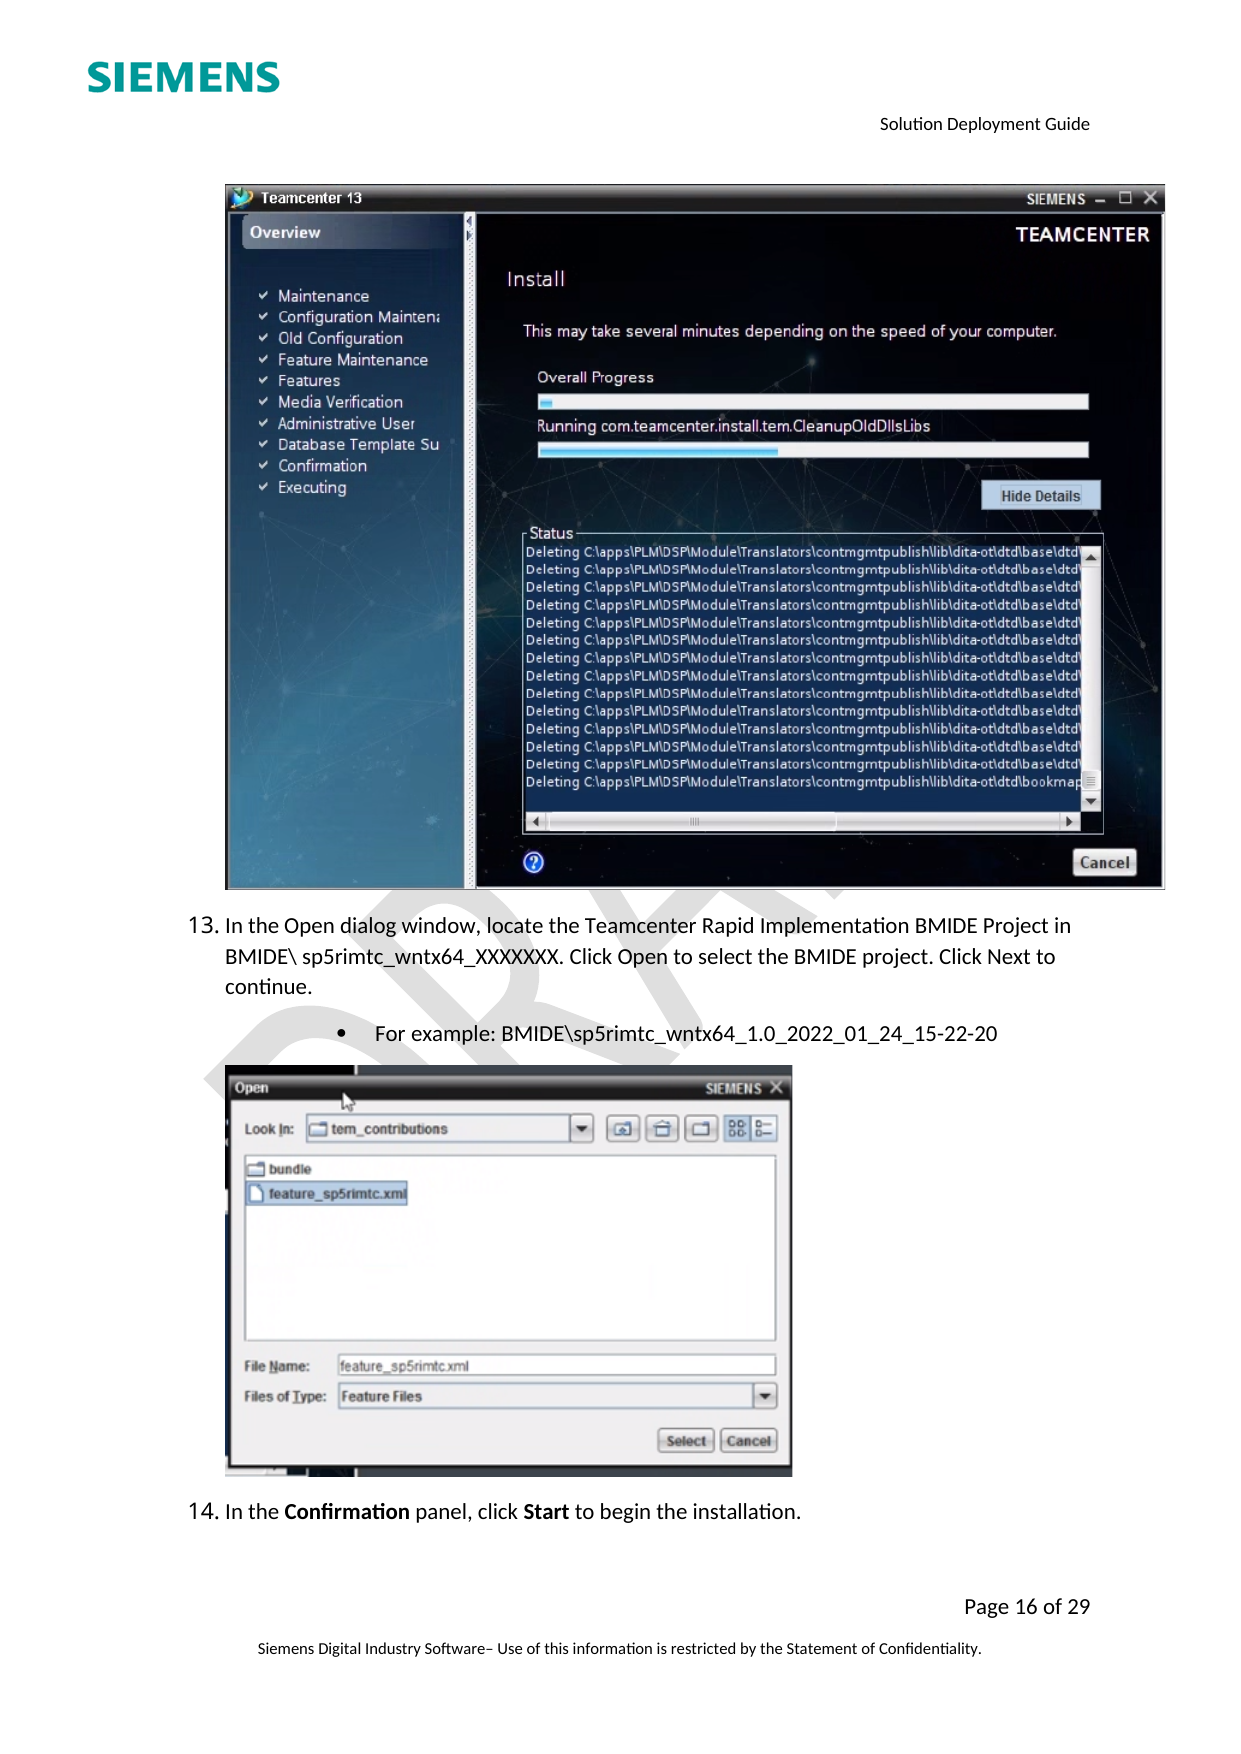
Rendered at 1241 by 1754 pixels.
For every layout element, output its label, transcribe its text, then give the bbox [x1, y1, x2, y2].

list In the Confirmation panel, click Start to begin the installation. [187, 1495, 1090, 1526]
list For example: BMIDE\sp5rimtc_wntx64_1.0_2022_01_24_15-22-20 [337, 1019, 1090, 1047]
picture [225, 1065, 793, 1477]
picture [225, 184, 1166, 890]
list In the Open dialog window, locate the Teamcenter Rapid Implementation BMIDE Project in BMIDE\ sp5rimtc_wntx64_XXXXXXX. Click Open to select the BMIDE project. Click Next to continue. [187, 908, 1090, 1000]
picture [82, 56, 286, 97]
